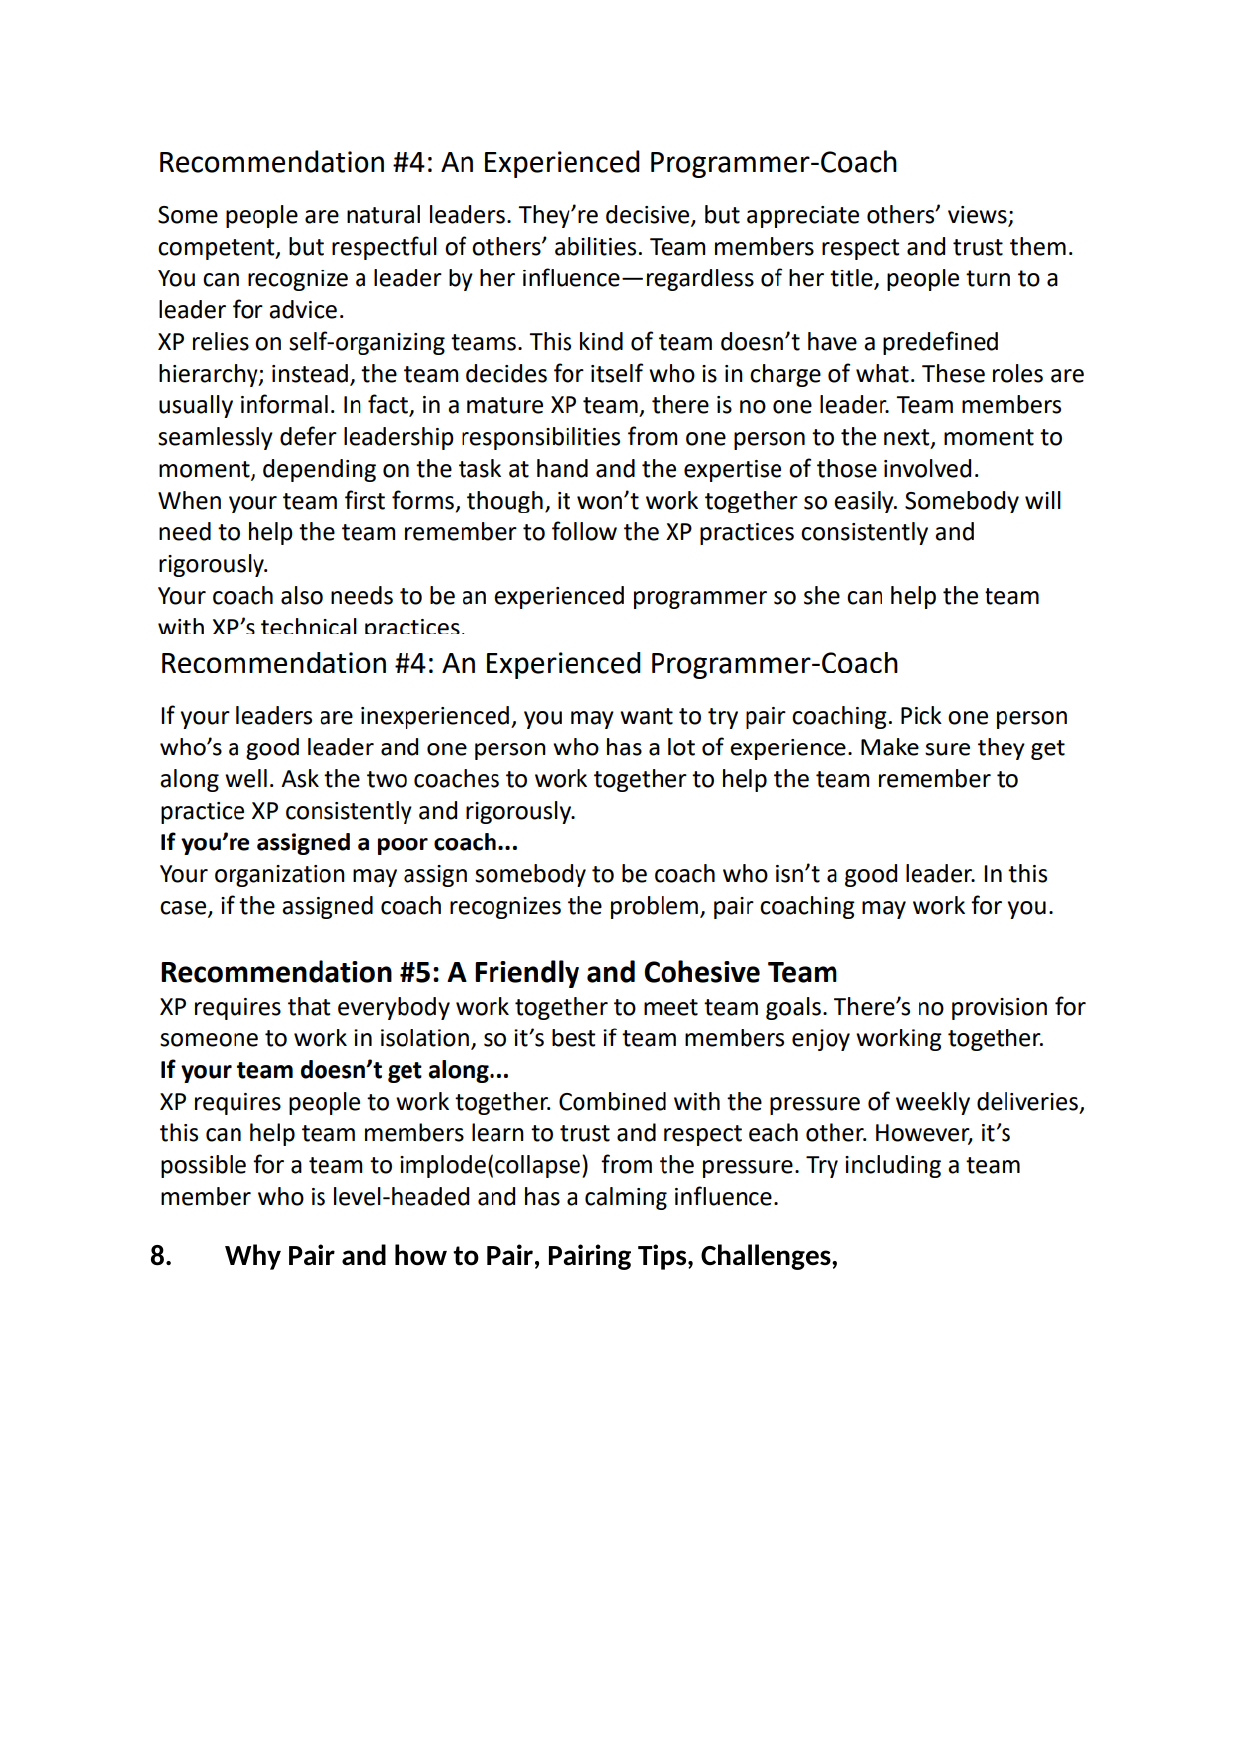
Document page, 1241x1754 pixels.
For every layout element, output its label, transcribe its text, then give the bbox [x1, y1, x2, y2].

picture [150, 150, 1091, 634]
picture [150, 652, 1091, 1218]
text 8. Why Pair and how to Pair, Pairing Tips, Challenges, [150, 1237, 1090, 1272]
